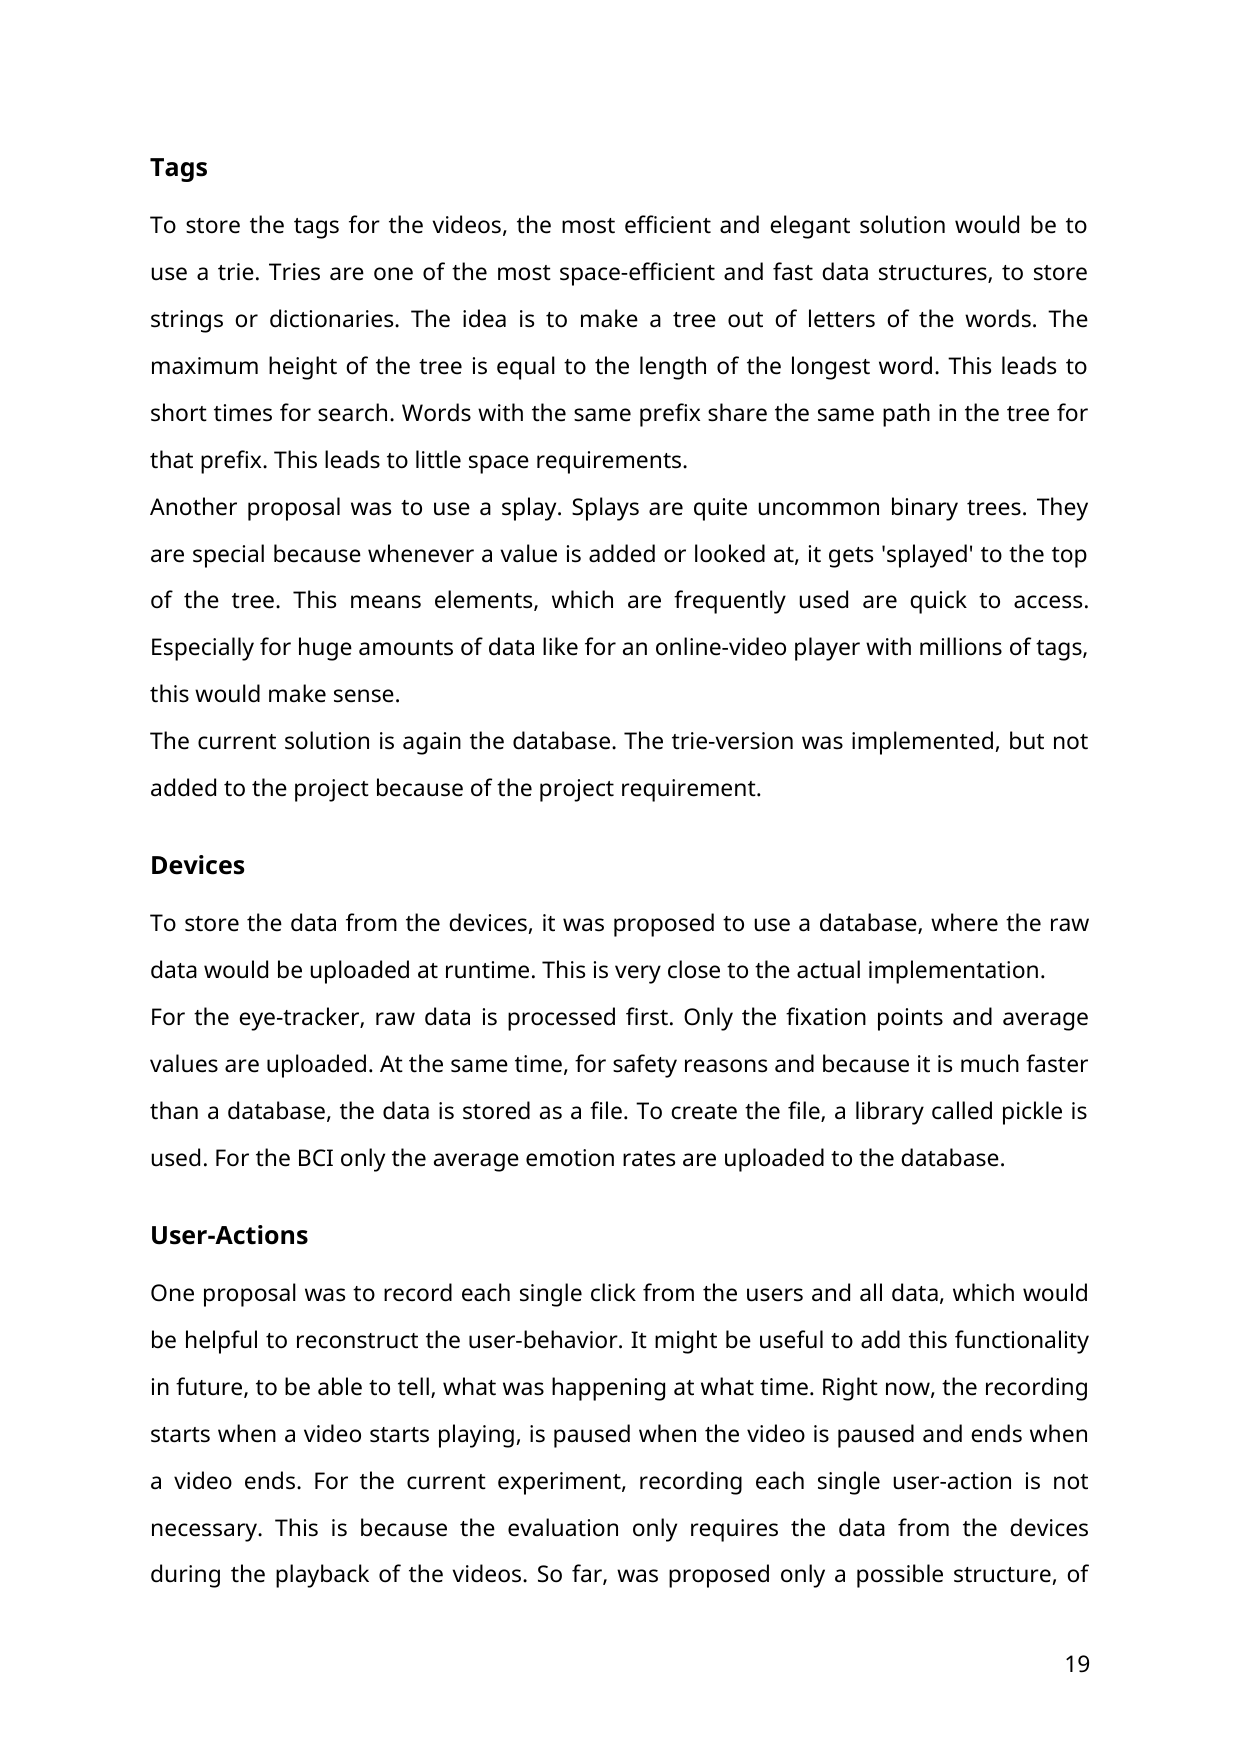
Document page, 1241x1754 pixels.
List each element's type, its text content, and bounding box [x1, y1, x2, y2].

text To store the data from the devices, it was proposed to use a database, where the raw data would be uploaded at runtime. This is very close to the actual implementation. [150, 907, 1090, 985]
subtitle User-Actions [150, 1218, 1090, 1252]
text For the eye-tracker, raw data is processed first. Only the fixation points and average values are uploaded. At the same time, for safety reasons and because it is much faster than a database, the data is stored as a file. To create the file, a library called pickle is used. For the BCI only the average emotion rates are uploaded to the database. [150, 1001, 1090, 1173]
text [150, 1277, 1090, 1589]
text To store the tags for the videos, the most efficient and elegant solution would be to use a trie. Tries are one of the most space-efficient and fast data structures, to store strings or dictionaries. The idea is to make a tree out of letters of the words. The maximum height of the tree is equal to the length of the longest word. This leads to short times for search. Words with the same prefix share the same path in the tree for that prefix. This leads to little space requirements. [150, 209, 1090, 475]
subtitle Devices [150, 848, 1090, 882]
text The current solution is again the database. The trie-version was implemented, but not added to the project because of the project requirement. [150, 725, 1090, 803]
text Another proposal was to use a splay. Splays are quite uncommon binary trees. They are special because whenever a value is added or looked at, it gets 'splayed' to the top of the tree. This means elements, which are frequently used are quick to access. Especially for huge amounts of data like for an online-video player with millions of tags, this would make sense. [150, 491, 1090, 709]
subtitle Tags [150, 150, 1090, 184]
